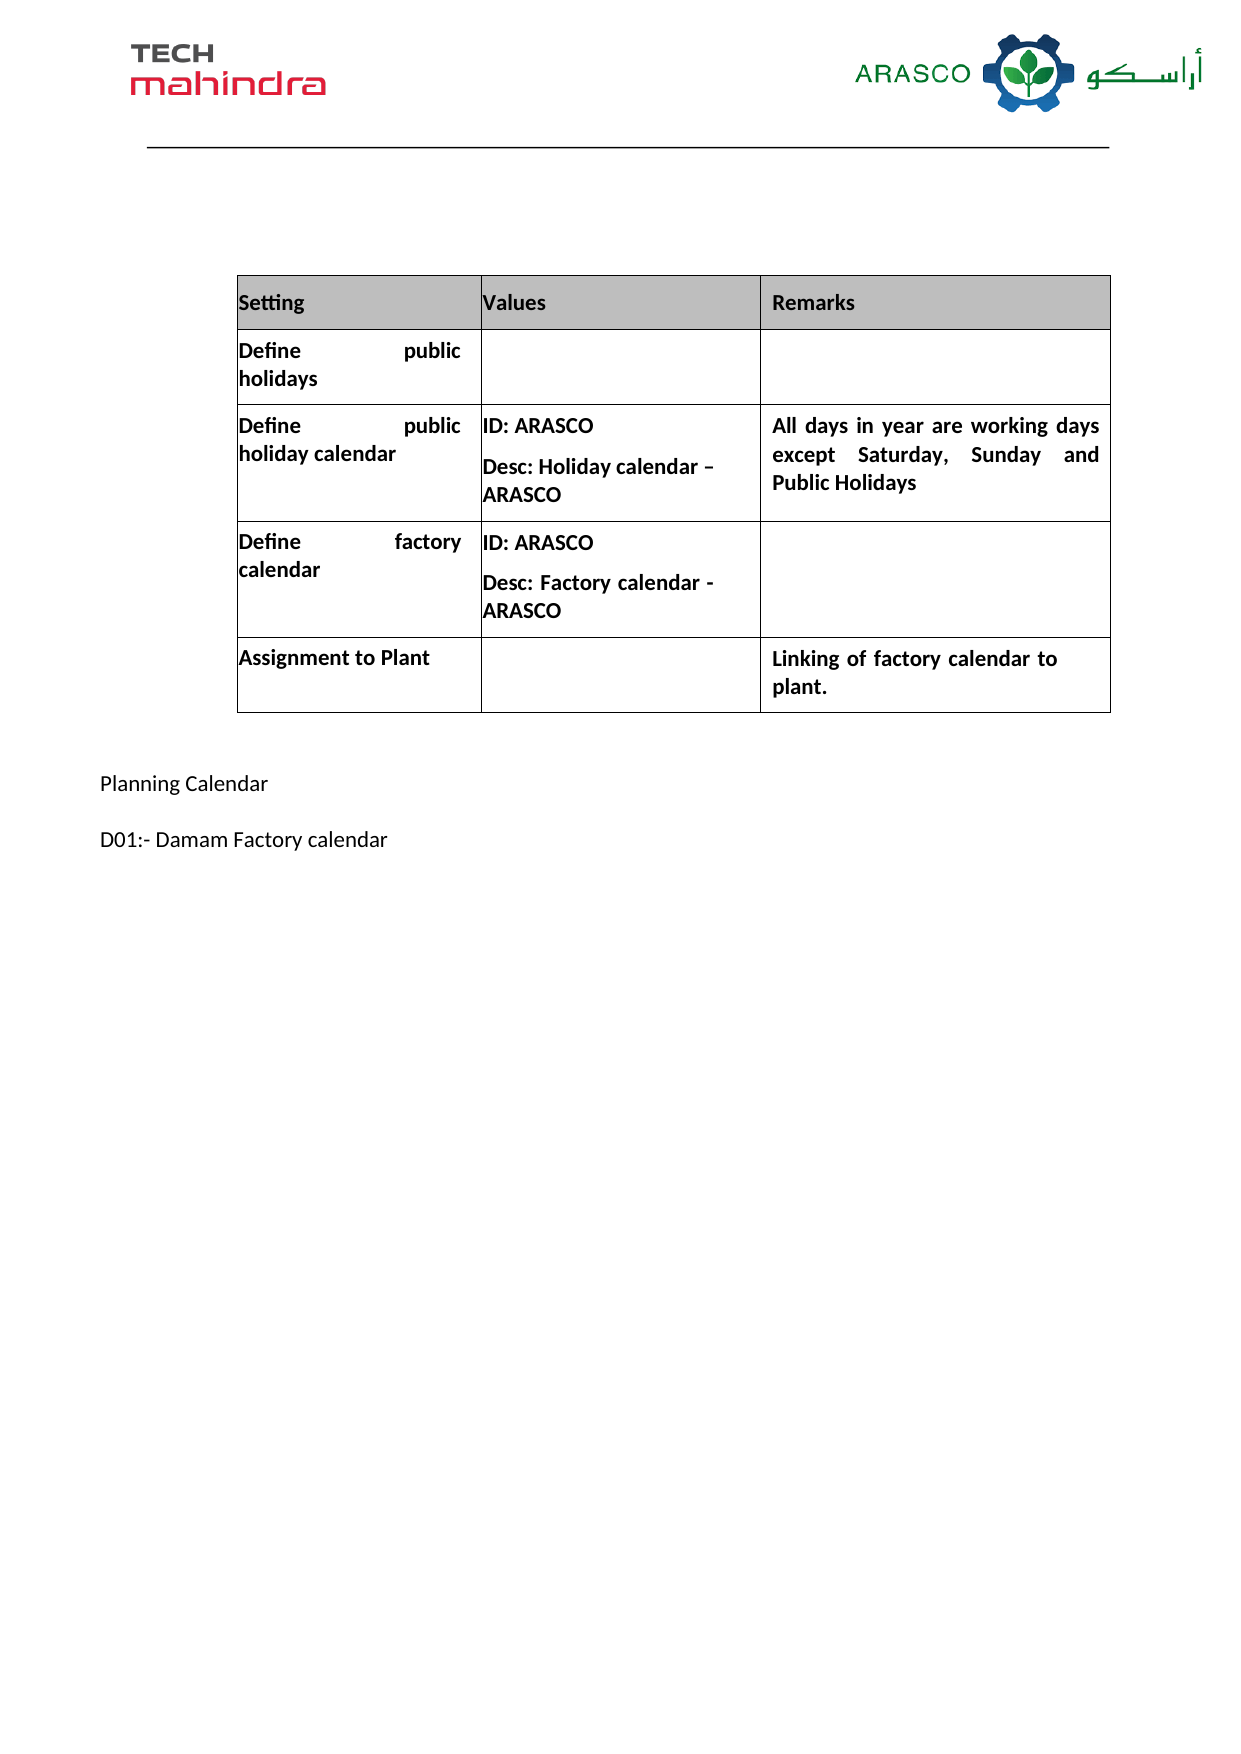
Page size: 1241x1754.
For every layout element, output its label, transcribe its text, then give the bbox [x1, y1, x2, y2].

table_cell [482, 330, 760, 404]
text Planning Calendar [100, 769, 1201, 797]
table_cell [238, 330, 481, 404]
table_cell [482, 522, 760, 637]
text D01:- Damam Factory calendar [100, 825, 1201, 853]
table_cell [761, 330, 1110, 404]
picture [855, 25, 1202, 122]
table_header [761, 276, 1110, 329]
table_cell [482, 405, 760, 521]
picture [129, 44, 327, 95]
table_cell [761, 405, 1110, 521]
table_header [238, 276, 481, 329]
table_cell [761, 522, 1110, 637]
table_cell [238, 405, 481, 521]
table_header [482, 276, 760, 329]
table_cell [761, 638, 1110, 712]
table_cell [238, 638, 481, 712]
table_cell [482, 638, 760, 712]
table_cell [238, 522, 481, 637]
